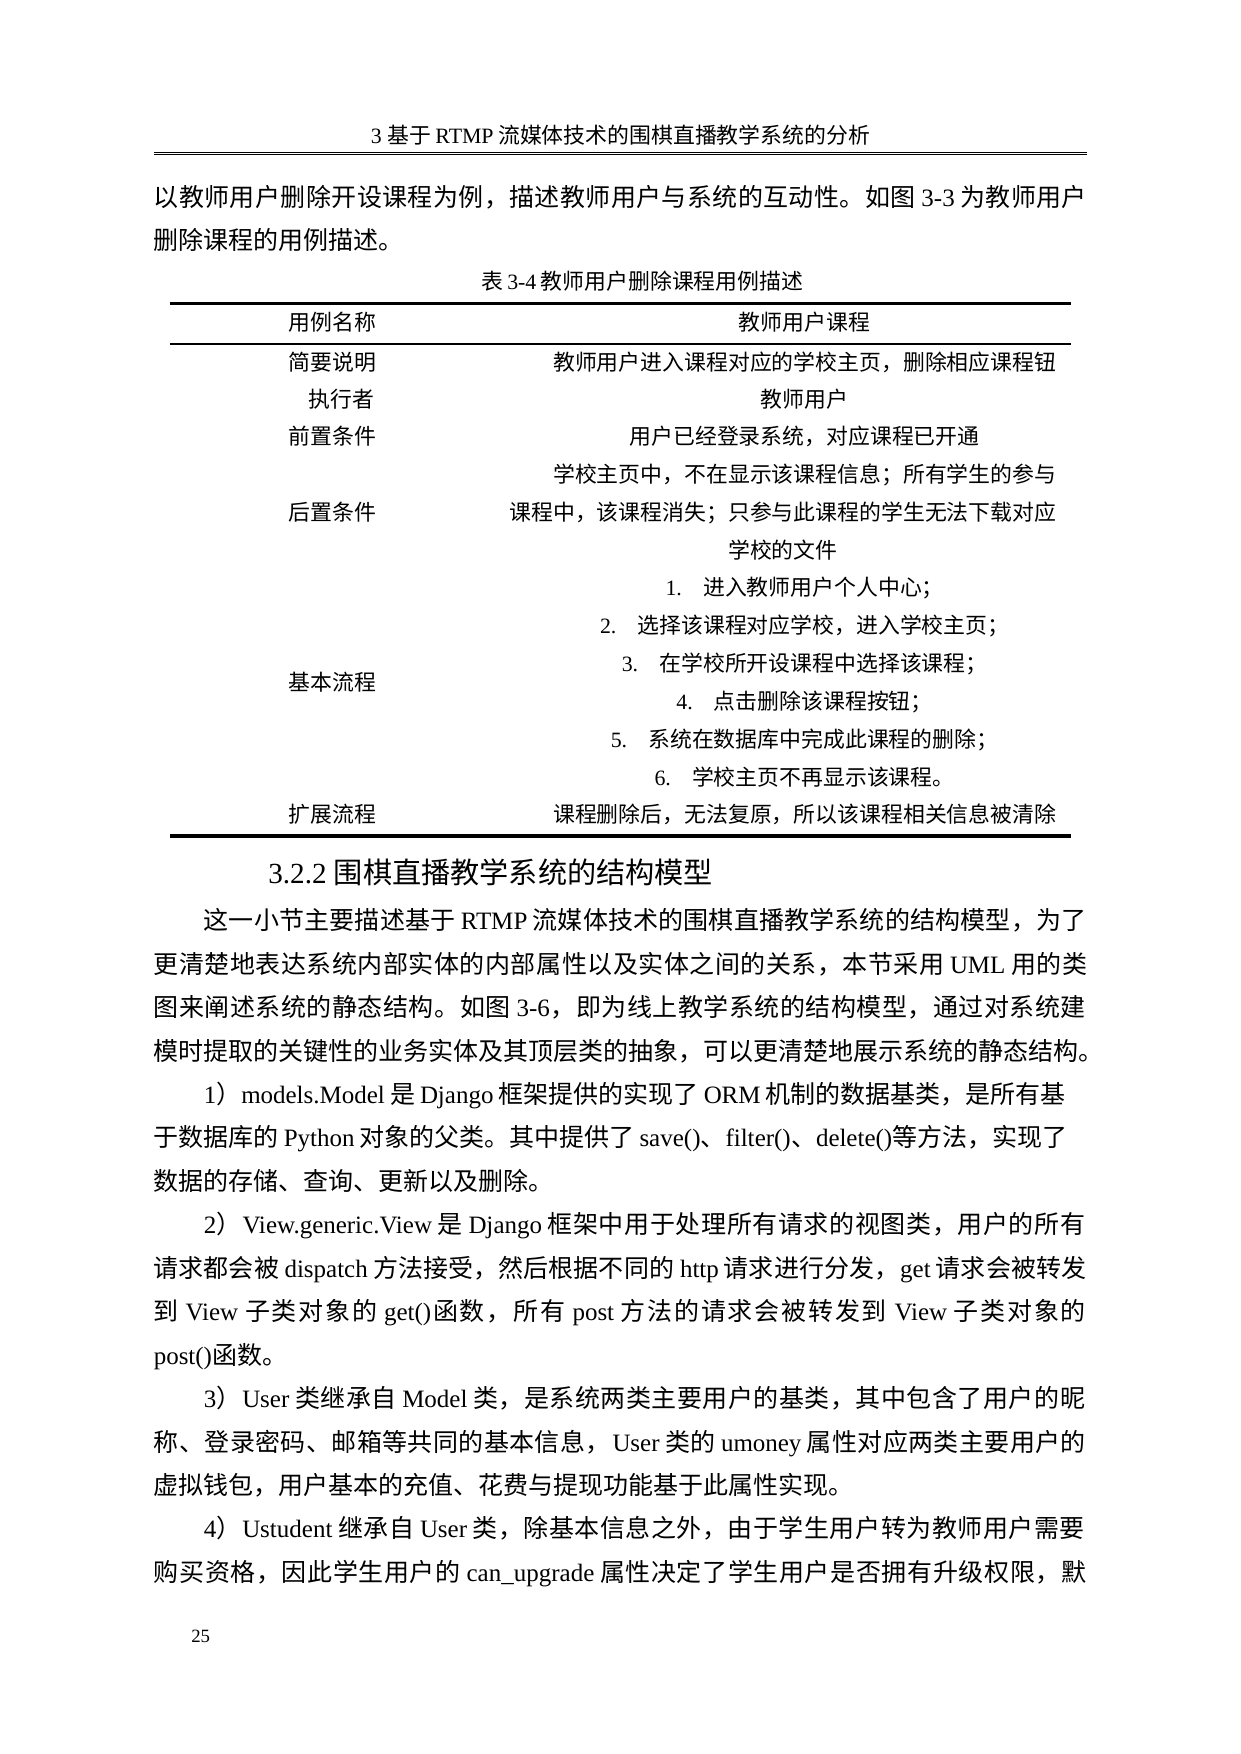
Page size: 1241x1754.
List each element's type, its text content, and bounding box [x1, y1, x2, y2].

table_cell 扩展流程 [170, 797, 494, 834]
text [153, 177, 1087, 257]
table_cell 后置条件 [170, 457, 494, 570]
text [153, 1509, 1087, 1588]
table_cell 学校主页中，不在显示该课程信息；所有学生的参与课程中，该课程消失；只参与此课程的学生无法下载对应学校的文件 [495, 457, 1071, 570]
text 2）View.generic.View是Django框架中用于处理所有请求的视图类，用户的所有请求都会被dispatch方法接受，然后根据不同的http请求进行分发，get请求会被转发到View子类对象的get()函数，所有post方法的请求会被转发到View子类对象的post()函数。 [153, 1205, 1087, 1371]
table_cell 进入教师用户个人中心； 选择该课程对应学校，进入学校主页； 在学校所开设课程中选择该课程； 点击删除该课程按钮； 系统在数据库中完成此课程的删除； 学校主页不再显示该课程。 [495, 570, 1071, 797]
table_cell 前置条件 [170, 419, 494, 457]
table_cell 教师用户 [495, 382, 1071, 419]
table_cell 简要说明 [170, 345, 494, 382]
table_header 教师用户课程 [495, 305, 1071, 342]
table_cell 课程删除后，无法复原，所以该课程相关信息被清除 [495, 797, 1071, 834]
subtitle 围棋直播教学系统的结构模型 [268, 850, 1087, 892]
text 这一小节主要描述基于RTMP流媒体技术的围棋直播教学系统的结构模型，为了更清楚地表达系统内部实体的内部属性以及实体之间的关系，本节采用UML用的类图来阐述系统的静态结构。如图3-6，即为线上教学系统的结构模型，通过对系统建模时提取的关键性的业务实体及其顶层类的抽象，可以更清楚地展示系统的静态结构。 [153, 901, 1087, 1067]
text 1）models.Model是Django框架提供的实现了ORM机制的数据基类，是所有基于数据库的Python对象的父类。其中提供了save()、filter()、delete()等方法，实现了数据的存储、查询、更新以及删除。 [153, 1074, 1087, 1198]
table_cell 用户已经登录系统，对应课程已开通 [495, 419, 1071, 457]
table_cell 教师用户进入课程对应的学校主页，删除相应课程钮 [495, 345, 1071, 382]
text 表3-4教师用户删除课程用例描述 [153, 264, 1087, 296]
text 3）User类继承自Model类，是系统两类主要用户的基类，其中包含了用户的昵称、登录密码、邮箱等共同的基本信息，User类的umoney属性对应两类主要用户的虚拟钱包，用户基本的充值、花费与提现功能基于此属性实现。 [153, 1378, 1087, 1502]
table_header 用例名称 [170, 305, 494, 342]
table_cell 执行者 [170, 382, 494, 419]
table_cell 基本流程 [170, 570, 494, 797]
